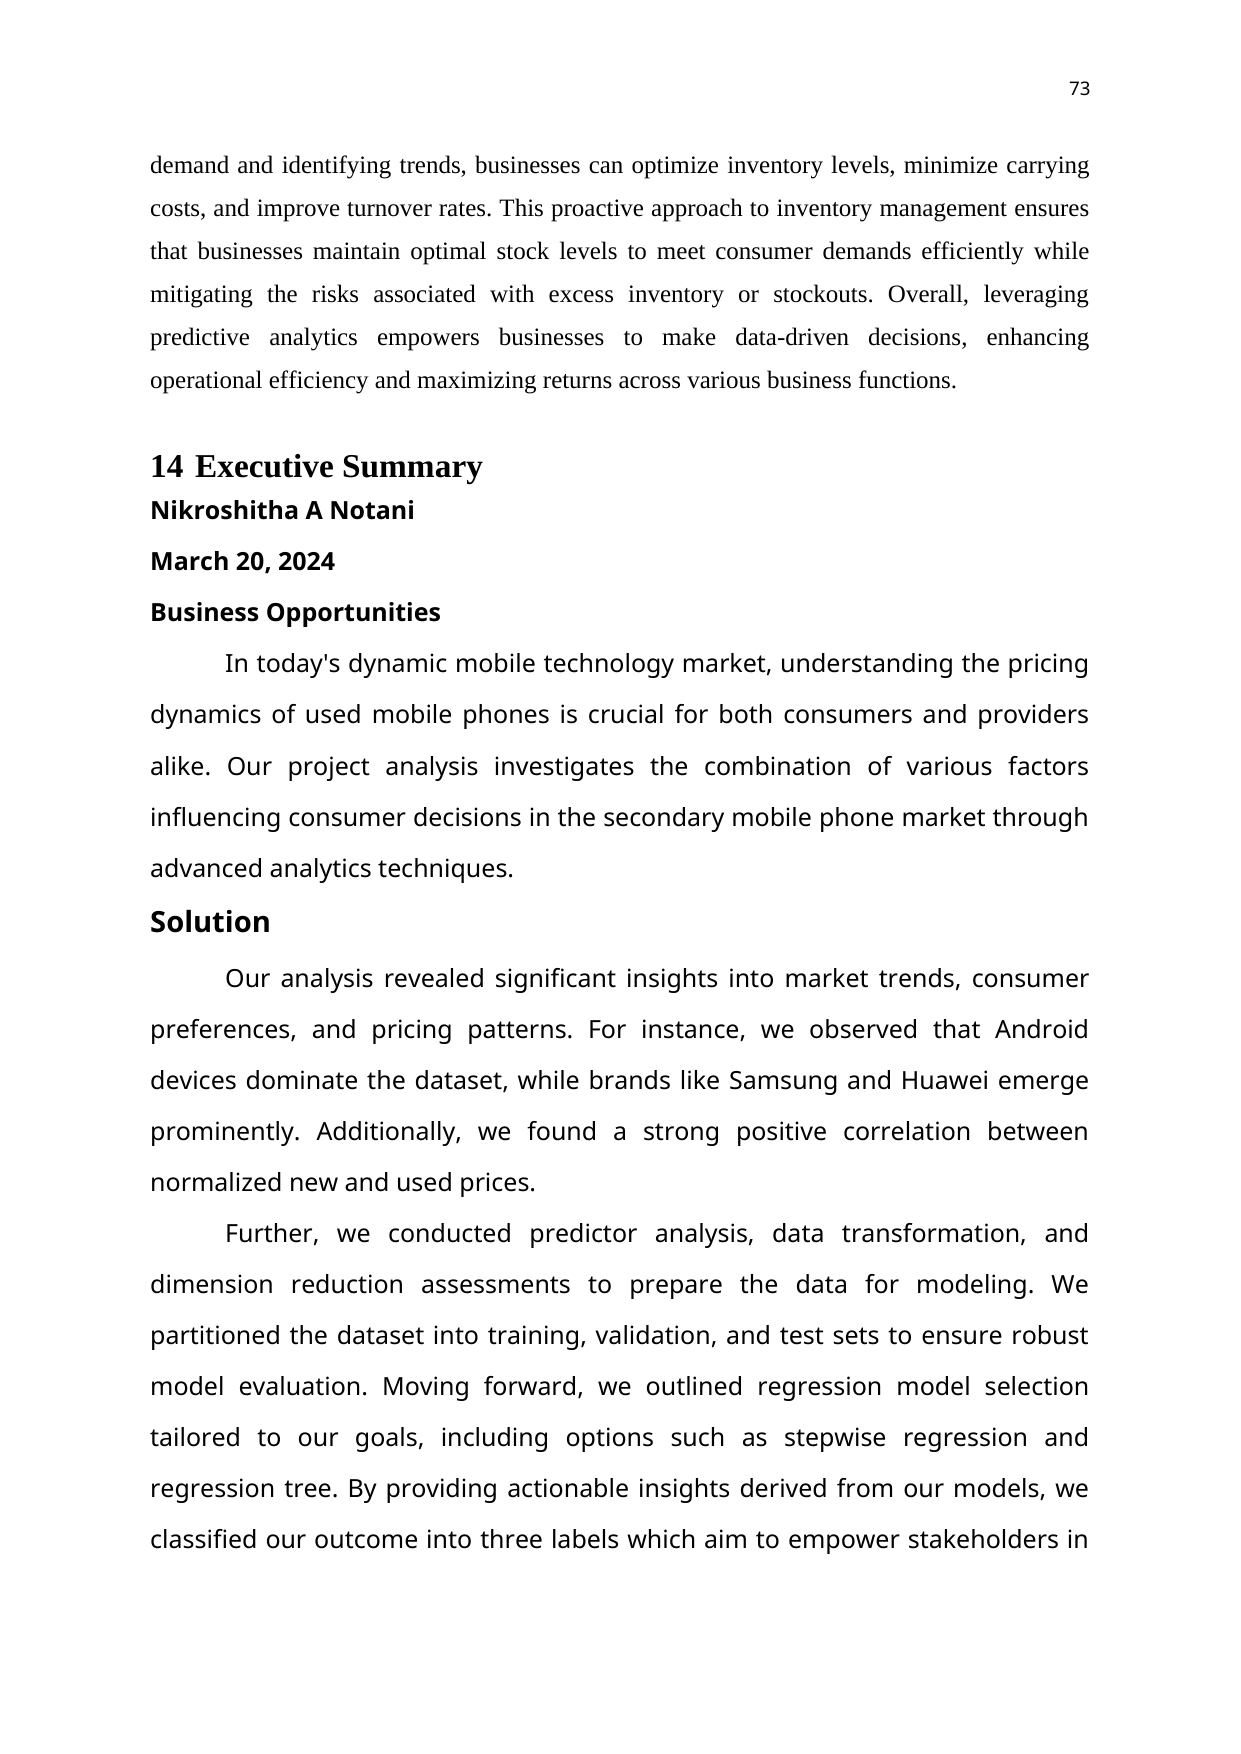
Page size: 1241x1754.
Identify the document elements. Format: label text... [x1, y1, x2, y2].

text Solution [150, 901, 1090, 941]
text In today's dynamic mobile technology market, understanding the pricing dynamics of used mobile phones is crucial for both consumers and providers alike. Our project analysis investigates the combination of various factors influencing consumer decisions in the secondary mobile phone market through advanced analytics techniques. [150, 646, 1090, 884]
subtitle Executive Summary [150, 446, 1090, 484]
text March 20, 2024 [150, 544, 1090, 578]
text Business Opportunities [150, 595, 1090, 629]
text Our analysis revealed significant insights into market trends, consumer preferences, and pricing patterns. For instance, we observed that Android devices dominate the dataset, while brands like Samsung and Huawei emerge prominently. Additionally, we found a strong positive correlation between normalized new and used prices. [150, 961, 1090, 1199]
text Nikroshitha A Notani [150, 493, 1090, 527]
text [150, 150, 1090, 394]
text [150, 1216, 1090, 1556]
